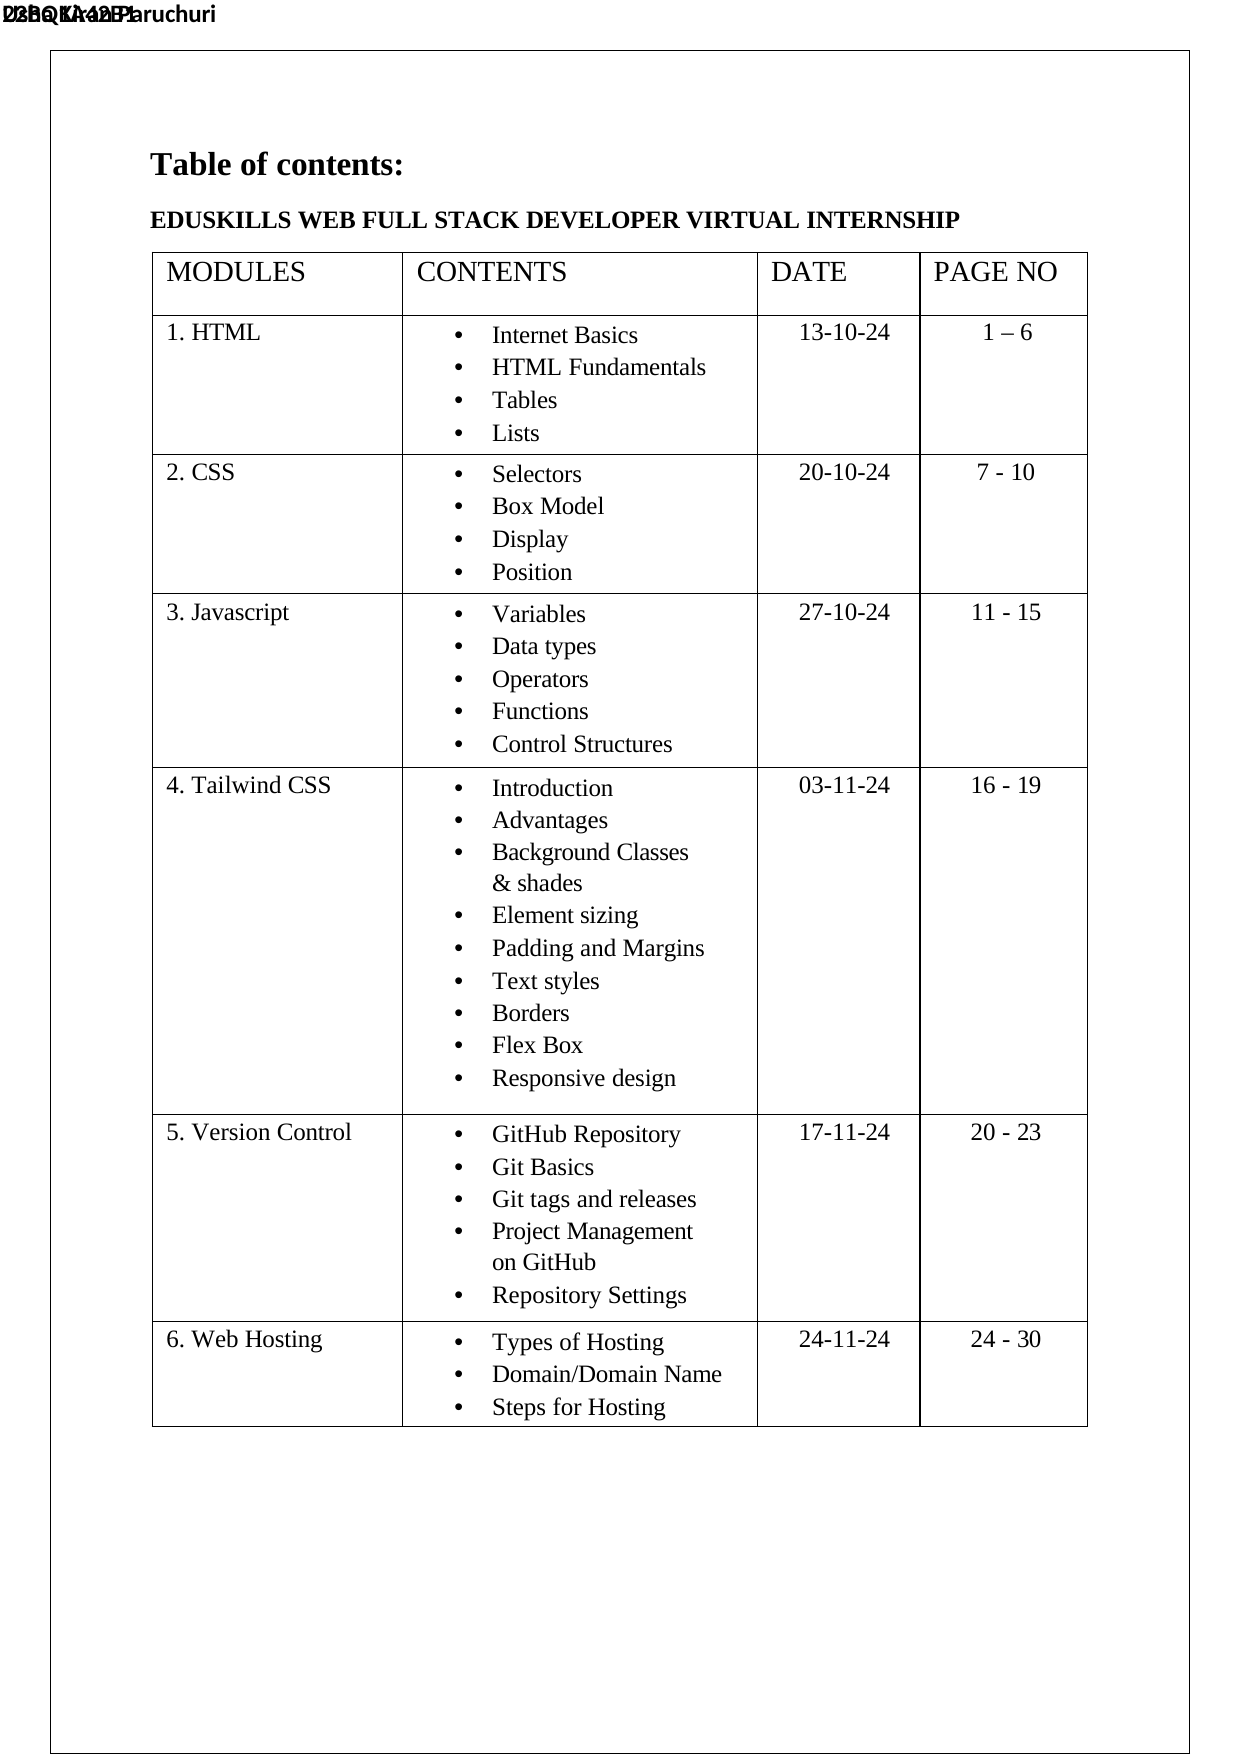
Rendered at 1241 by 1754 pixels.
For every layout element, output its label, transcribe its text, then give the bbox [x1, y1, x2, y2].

table_cell 16 - 19 [921, 768, 1087, 1114]
table_cell Internet Basics HTML Fundamentals Tables Lists [403, 316, 757, 454]
table_cell 17-11-24 [758, 1115, 919, 1321]
table_cell 6. Web Hosting [153, 1322, 402, 1426]
table_cell GitHub Repository Git Basics Git tags and releases Project Management on GitHub Repository Settings [403, 1115, 757, 1321]
table_cell 20 - 23 [921, 1115, 1087, 1321]
text EDUSKILLS WEB FULL STACK DEVELOPER VIRTUAL INTERNSHIP [150, 205, 1166, 234]
table_cell 20-10-24 [758, 455, 919, 593]
table_header CONTENTS [403, 253, 757, 314]
subtitle Table of contents: [150, 144, 1166, 183]
table_cell 24 - 30 [921, 1322, 1087, 1426]
table_header DATE [758, 253, 919, 314]
table_cell 2. CSS [153, 455, 402, 593]
table_cell 03-11-24 [758, 768, 919, 1114]
table_cell 27-10-24 [758, 594, 919, 767]
table_cell 11 - 15 [921, 594, 1087, 767]
table_cell Introduction Advantages Background Classes & shades Element sizing Padding and Margins Text styles Borders Flex Box Responsive design [403, 768, 757, 1114]
table_cell 24-11-24 [758, 1322, 919, 1426]
table_cell 7 - 10 [921, 455, 1087, 593]
table_cell Types of Hosting Domain/Domain Name Steps for Hosting [403, 1322, 757, 1426]
table_cell 1 – 6 [921, 316, 1087, 454]
table_header PAGE NO [921, 253, 1087, 314]
table_header MODULES [153, 253, 402, 314]
table_cell 13-10-24 [758, 316, 919, 454]
table_cell Selectors Box Model Display Position [403, 455, 757, 593]
table_cell 4. Tailwind CSS [153, 768, 402, 1114]
table_cell Variables Data types Operators Functions Control Structures [403, 594, 757, 767]
table_cell 3. Javascript [153, 594, 402, 767]
table_cell 5. Version Control [153, 1115, 402, 1321]
table_cell 1. HTML [153, 316, 402, 454]
